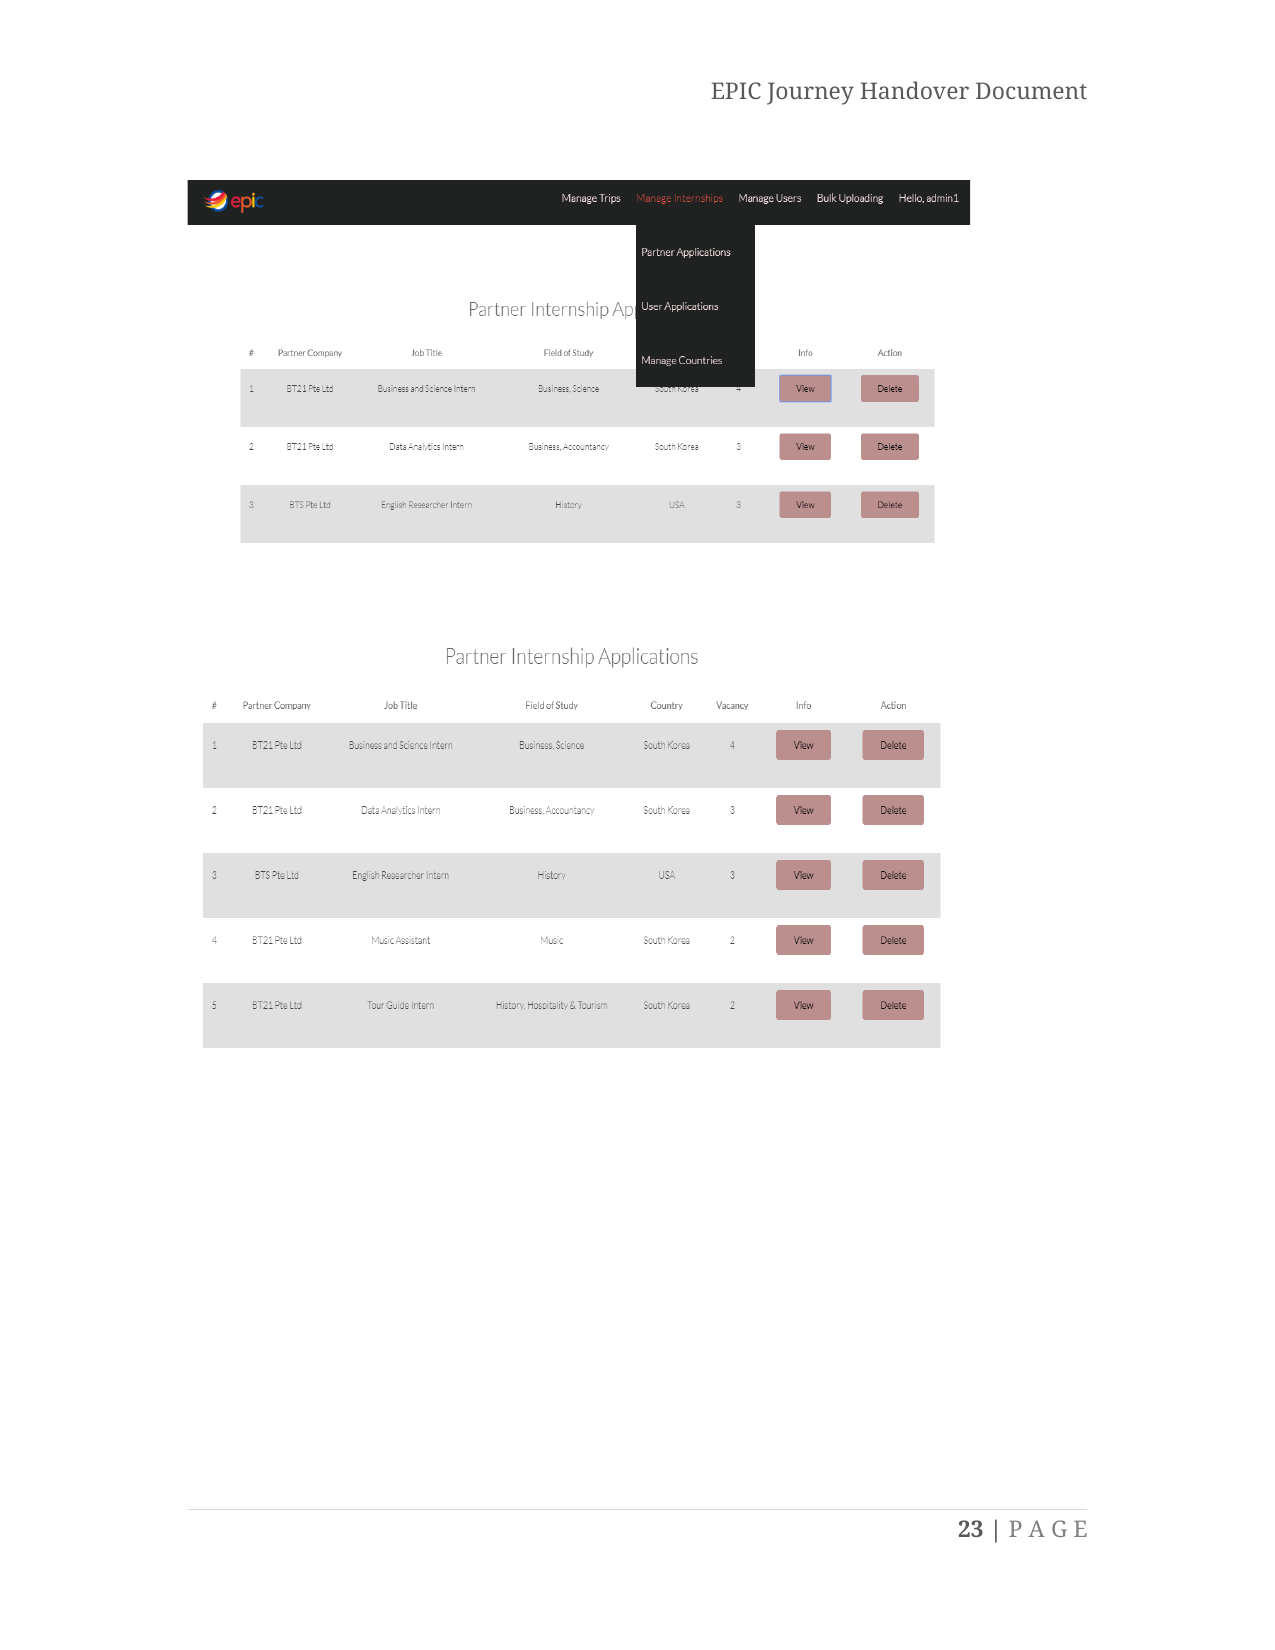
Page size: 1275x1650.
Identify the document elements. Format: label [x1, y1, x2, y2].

picture [187, 622, 958, 1052]
picture [187, 180, 971, 544]
